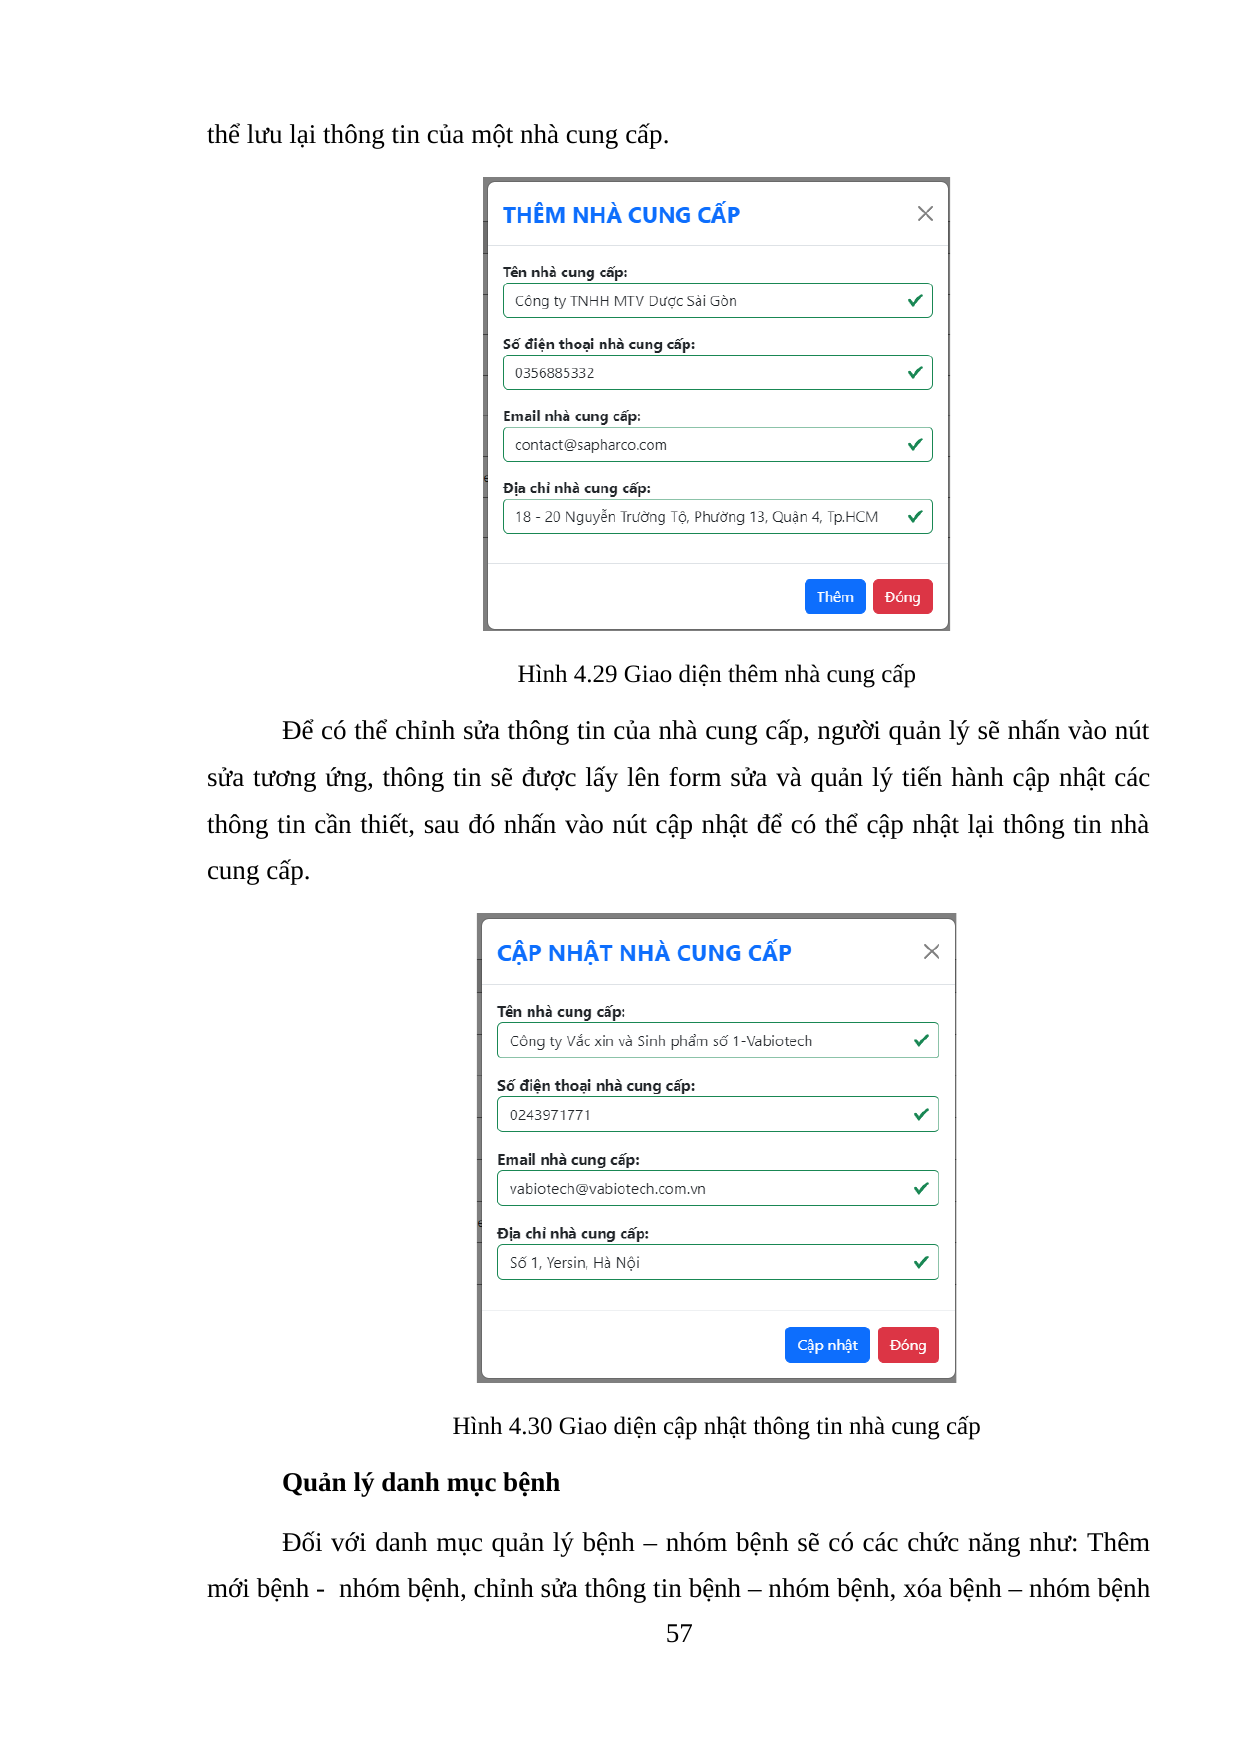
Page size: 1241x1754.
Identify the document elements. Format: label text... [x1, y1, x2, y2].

picture [483, 177, 951, 631]
text Để có thể chỉnh sửa thông tin của nhà cung cấp, người quản lý sẽ nhấn vào nút sửa tương ứng, thông tin sẽ được lấy lên form sửa và quản lý tiến hành cập nhật các thông tin cần thiết, sau đó nhấn vào nút cập nhật để có thể cập nhật lại thông tin nhà cung cấp. [207, 714, 1152, 886]
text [207, 118, 1152, 149]
picture [476, 913, 957, 1383]
text Quản lý danh mục bệnh [207, 1466, 1152, 1498]
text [207, 1526, 1152, 1603]
